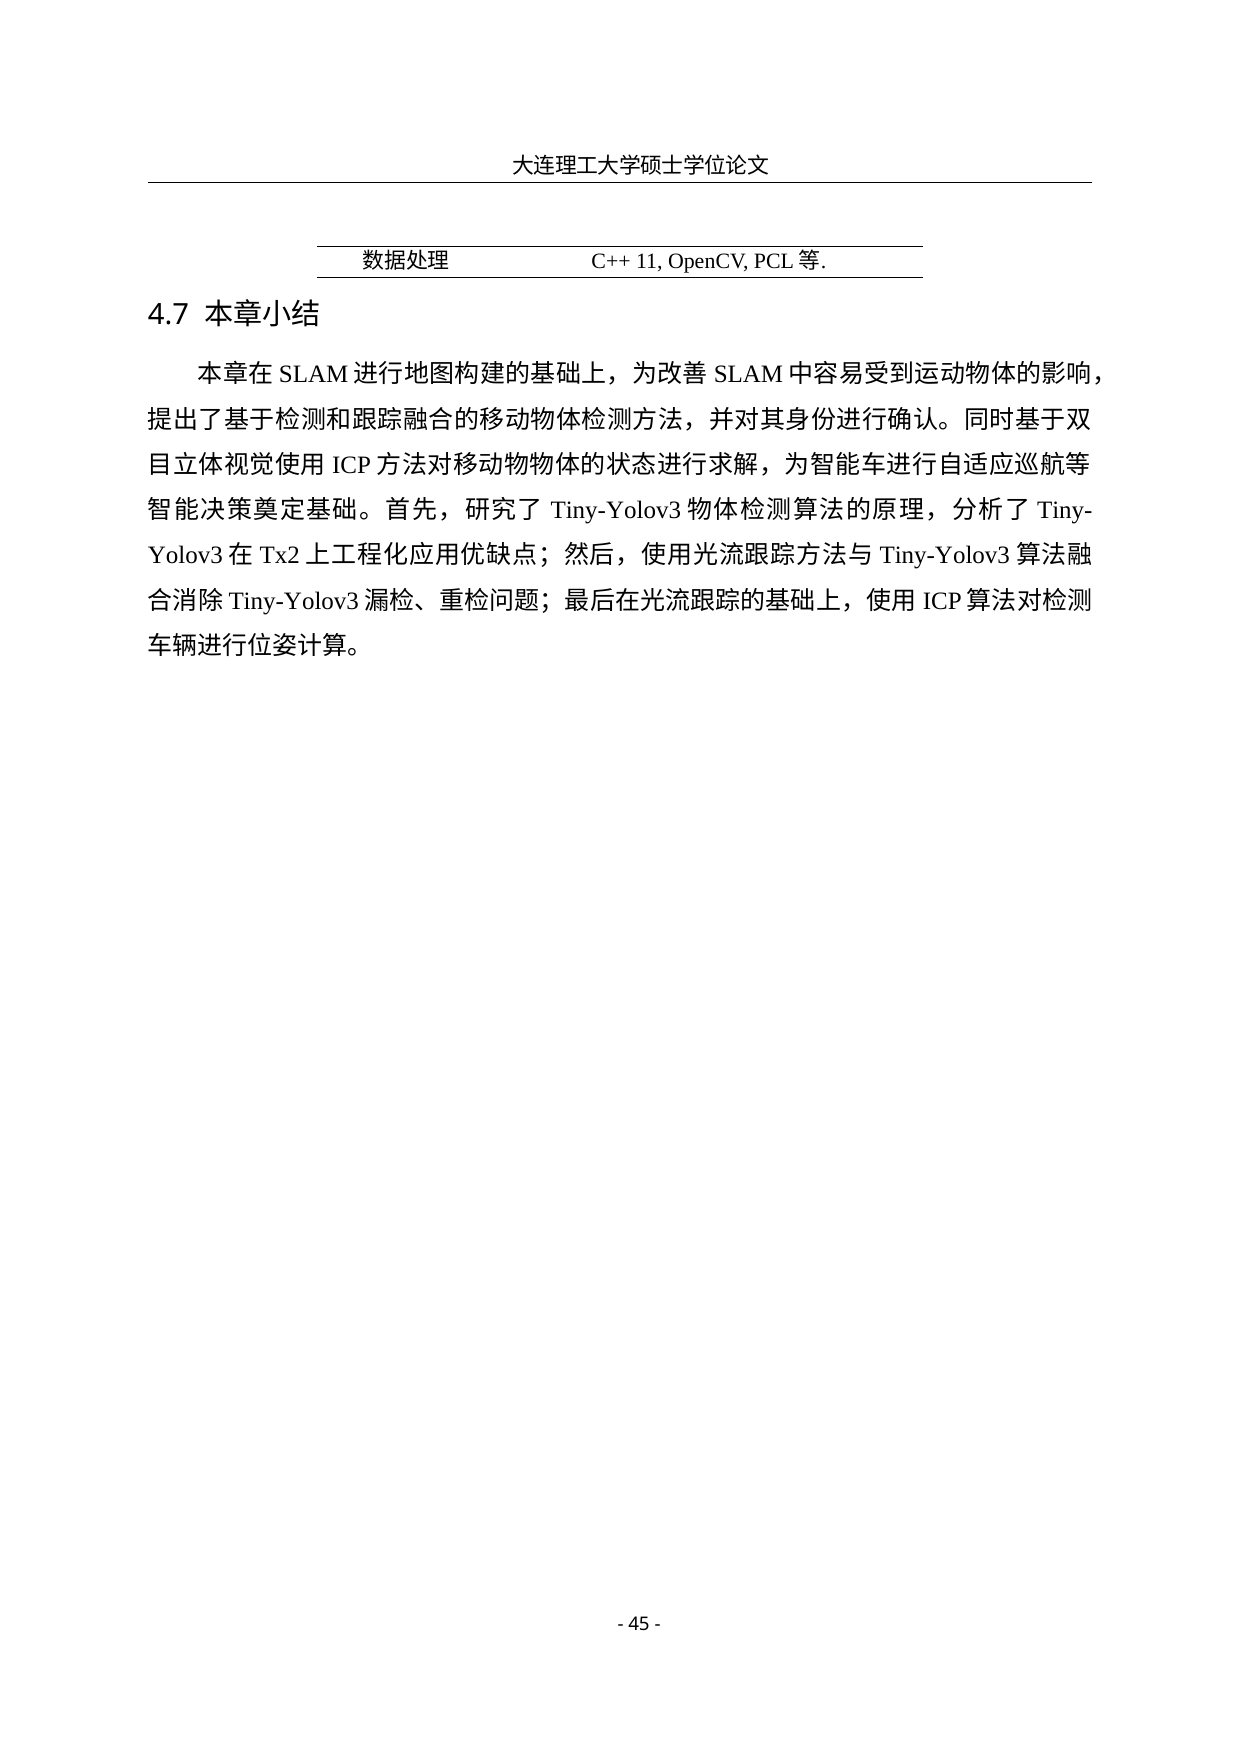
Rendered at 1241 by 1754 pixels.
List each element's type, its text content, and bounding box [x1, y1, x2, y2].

subtitle 4.7 本章小结 [148, 290, 1092, 333]
text 本章在SLAM进行地图构建的基础上，为改善SLAM中容易受到运动物体的影响，提出了基于检测和跟踪融合的移动物体检测方法，并对其身份进行确认。同时基于双目立体视觉使用ICP方法对移动物物体的状态进行求解，为智能车进行自适应巡航等智能决策奠定基础。首先，研究了Tiny-Yolov3物体检测算法的原理，分析了Tiny-Yolov3在Tx2上工程化应用优缺点；然后，使用光流跟踪方法与Tiny-Yolov3算法融合消除Tiny-Yolov3漏检、重检问题；最后在光流跟踪的基础上，使用ICP算法对检测车辆进行位姿计算。 [148, 354, 1092, 662]
table_cell 数据处理 [317, 247, 494, 277]
table_cell C++ 11, OpenCV, PCL 等. [494, 247, 923, 277]
